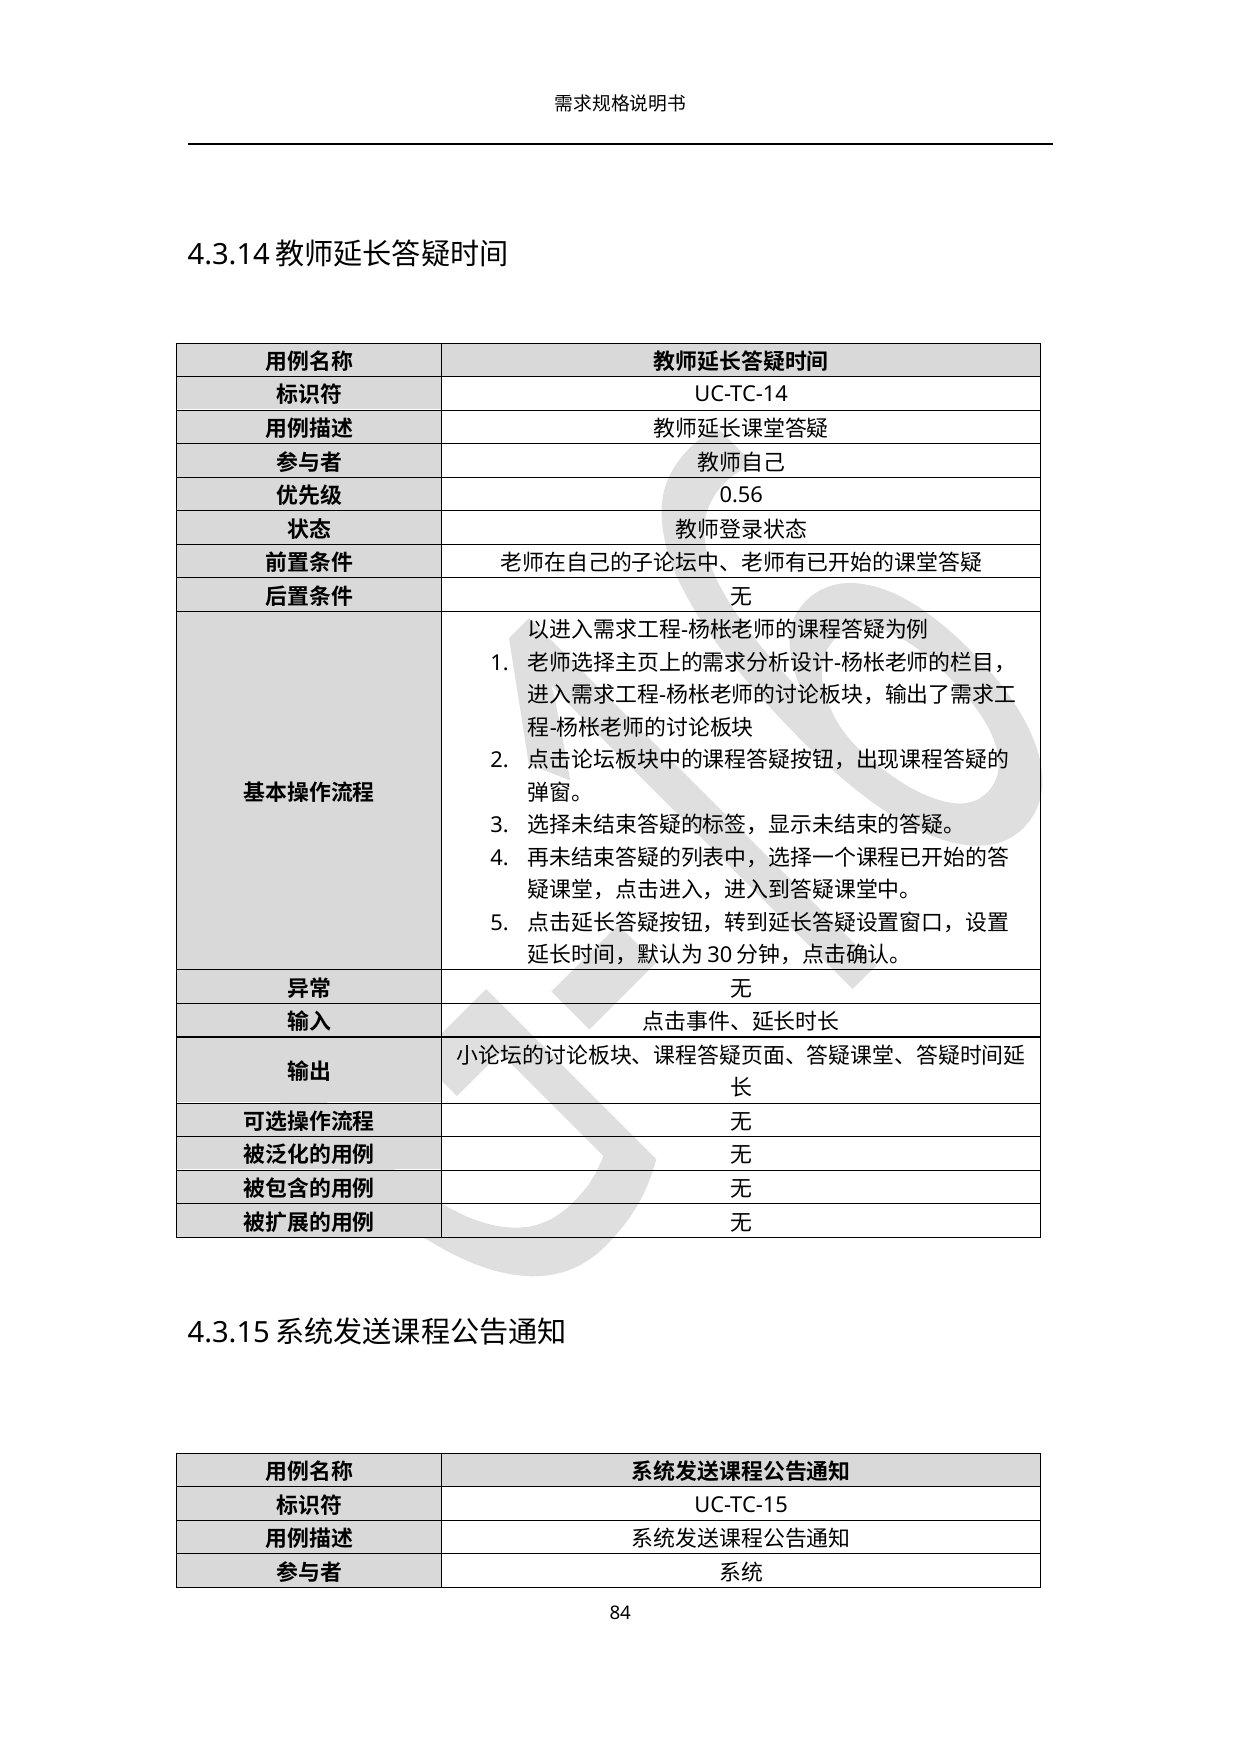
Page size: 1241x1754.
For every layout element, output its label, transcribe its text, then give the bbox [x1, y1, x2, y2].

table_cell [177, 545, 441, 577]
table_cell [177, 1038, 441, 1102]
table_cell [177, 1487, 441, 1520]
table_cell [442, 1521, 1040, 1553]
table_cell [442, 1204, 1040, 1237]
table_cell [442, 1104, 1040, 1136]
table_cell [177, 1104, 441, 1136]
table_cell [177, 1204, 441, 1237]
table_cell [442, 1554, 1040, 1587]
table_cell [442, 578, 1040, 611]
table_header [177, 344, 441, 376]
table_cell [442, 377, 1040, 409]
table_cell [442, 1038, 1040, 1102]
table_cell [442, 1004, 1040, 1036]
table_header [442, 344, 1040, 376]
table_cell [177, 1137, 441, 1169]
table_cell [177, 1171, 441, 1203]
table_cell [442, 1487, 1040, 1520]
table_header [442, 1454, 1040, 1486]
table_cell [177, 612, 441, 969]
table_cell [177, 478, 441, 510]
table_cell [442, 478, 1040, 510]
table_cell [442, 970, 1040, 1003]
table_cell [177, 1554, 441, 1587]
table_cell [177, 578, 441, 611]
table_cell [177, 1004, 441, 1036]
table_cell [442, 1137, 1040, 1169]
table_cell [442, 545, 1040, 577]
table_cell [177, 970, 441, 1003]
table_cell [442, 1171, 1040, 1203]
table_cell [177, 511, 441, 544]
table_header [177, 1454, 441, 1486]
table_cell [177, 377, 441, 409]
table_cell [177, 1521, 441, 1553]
subtitle 教师延长答疑时间 [187, 219, 1053, 284]
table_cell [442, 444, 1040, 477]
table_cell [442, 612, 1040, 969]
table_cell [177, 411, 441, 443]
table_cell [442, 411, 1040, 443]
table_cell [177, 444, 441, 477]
subtitle 系统发送课程公告通知 [187, 1297, 1053, 1362]
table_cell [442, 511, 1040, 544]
